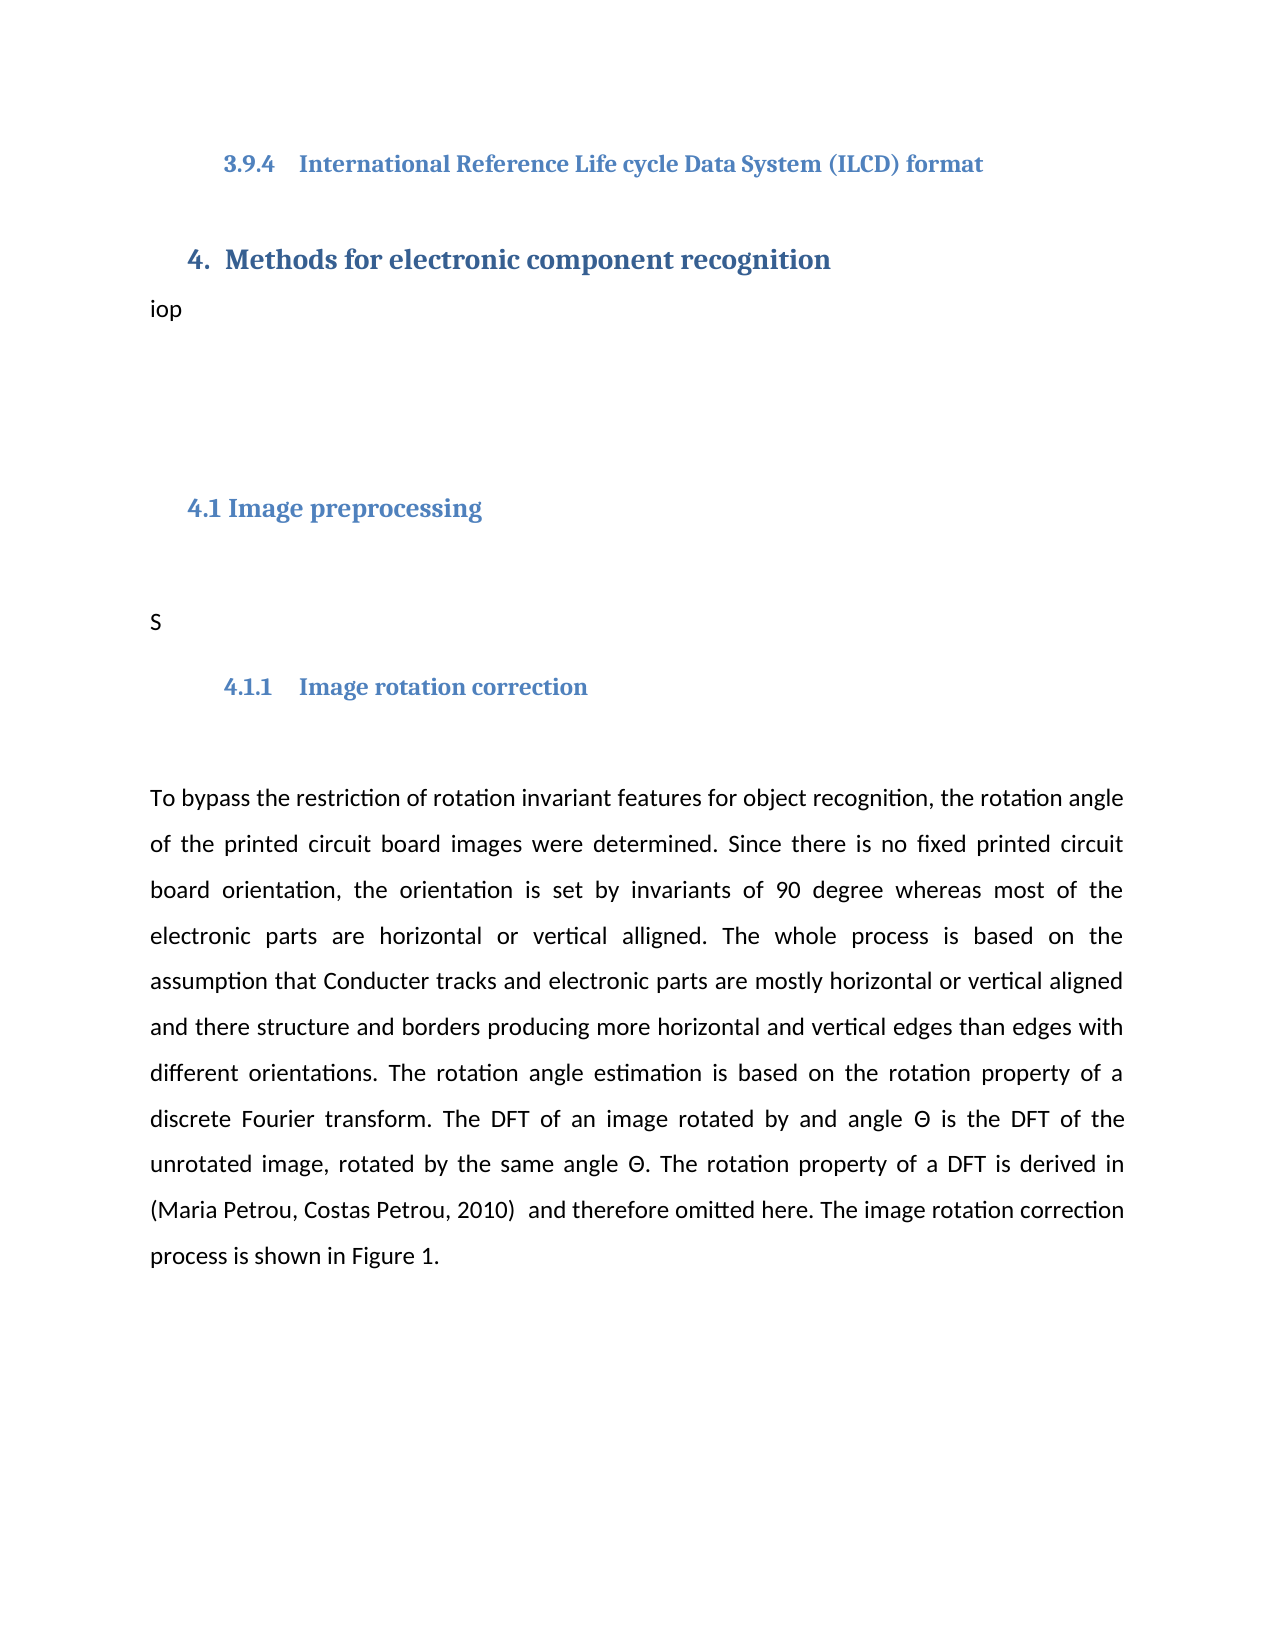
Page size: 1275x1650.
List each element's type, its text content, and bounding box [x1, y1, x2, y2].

text iop [150, 293, 1125, 324]
subtitle Image rotation correction [224, 673, 1125, 702]
subtitle Methods for electronic component recognition [187, 243, 1125, 277]
subtitle Image preprocessing [187, 493, 1125, 524]
subtitle International Reference Life cycle Data System (ILCD) format [224, 150, 1125, 179]
text S [150, 606, 1125, 637]
text To bypass the restriction of rotation invariant features for object recognition, the rotation angle of the printed circuit board images were determined. Since there is no fixed printed circuit board orientation, the orientation is set by invariants of 90 degree whereas most of the electronic parts are horizontal or vertical alligned. The whole process is based on the assumption that Conducter tracks and electronic parts are mostly horizontal or vertical aligned and there structure and borders producing more horizontal and vertical edges than edges with different orientations. The rotation angle estimation is based on the rotation property of a discrete Fourier transform. The DFT of an image rotated by and angle Θ is the DFT of the unrotated image, rotated by the same angle Θ. The rotation property of a DFT is derived in and therefore omitted here. The image rotation correction process is shown in Figure 1. [150, 783, 1125, 1270]
